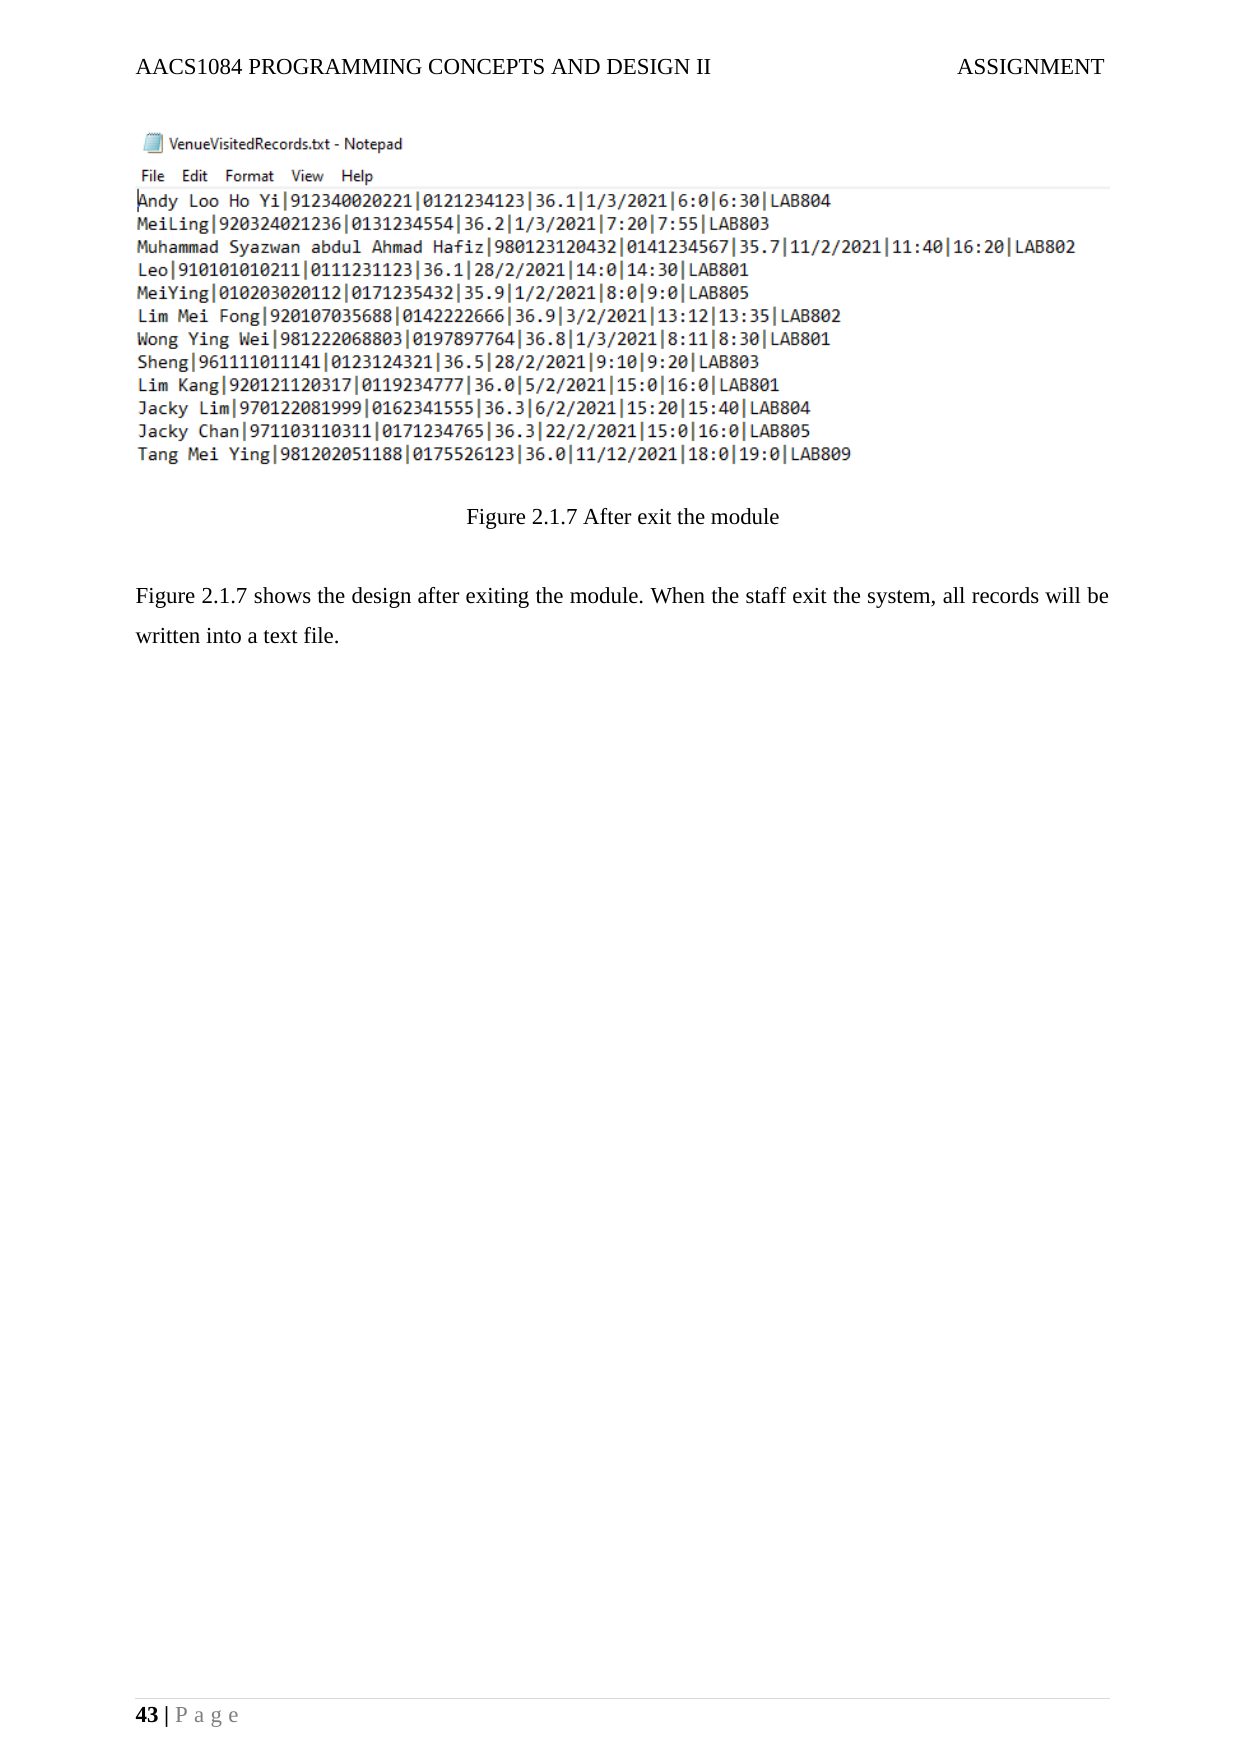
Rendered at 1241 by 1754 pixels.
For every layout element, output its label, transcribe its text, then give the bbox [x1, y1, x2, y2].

picture [135, 129, 1110, 491]
text Figure 2.1.7 After exit the module [135, 503, 1110, 529]
text Figure 2.1.7 shows the design after exiting the module. When the staff exit the system, all records will be written into a text file. [135, 582, 1110, 648]
